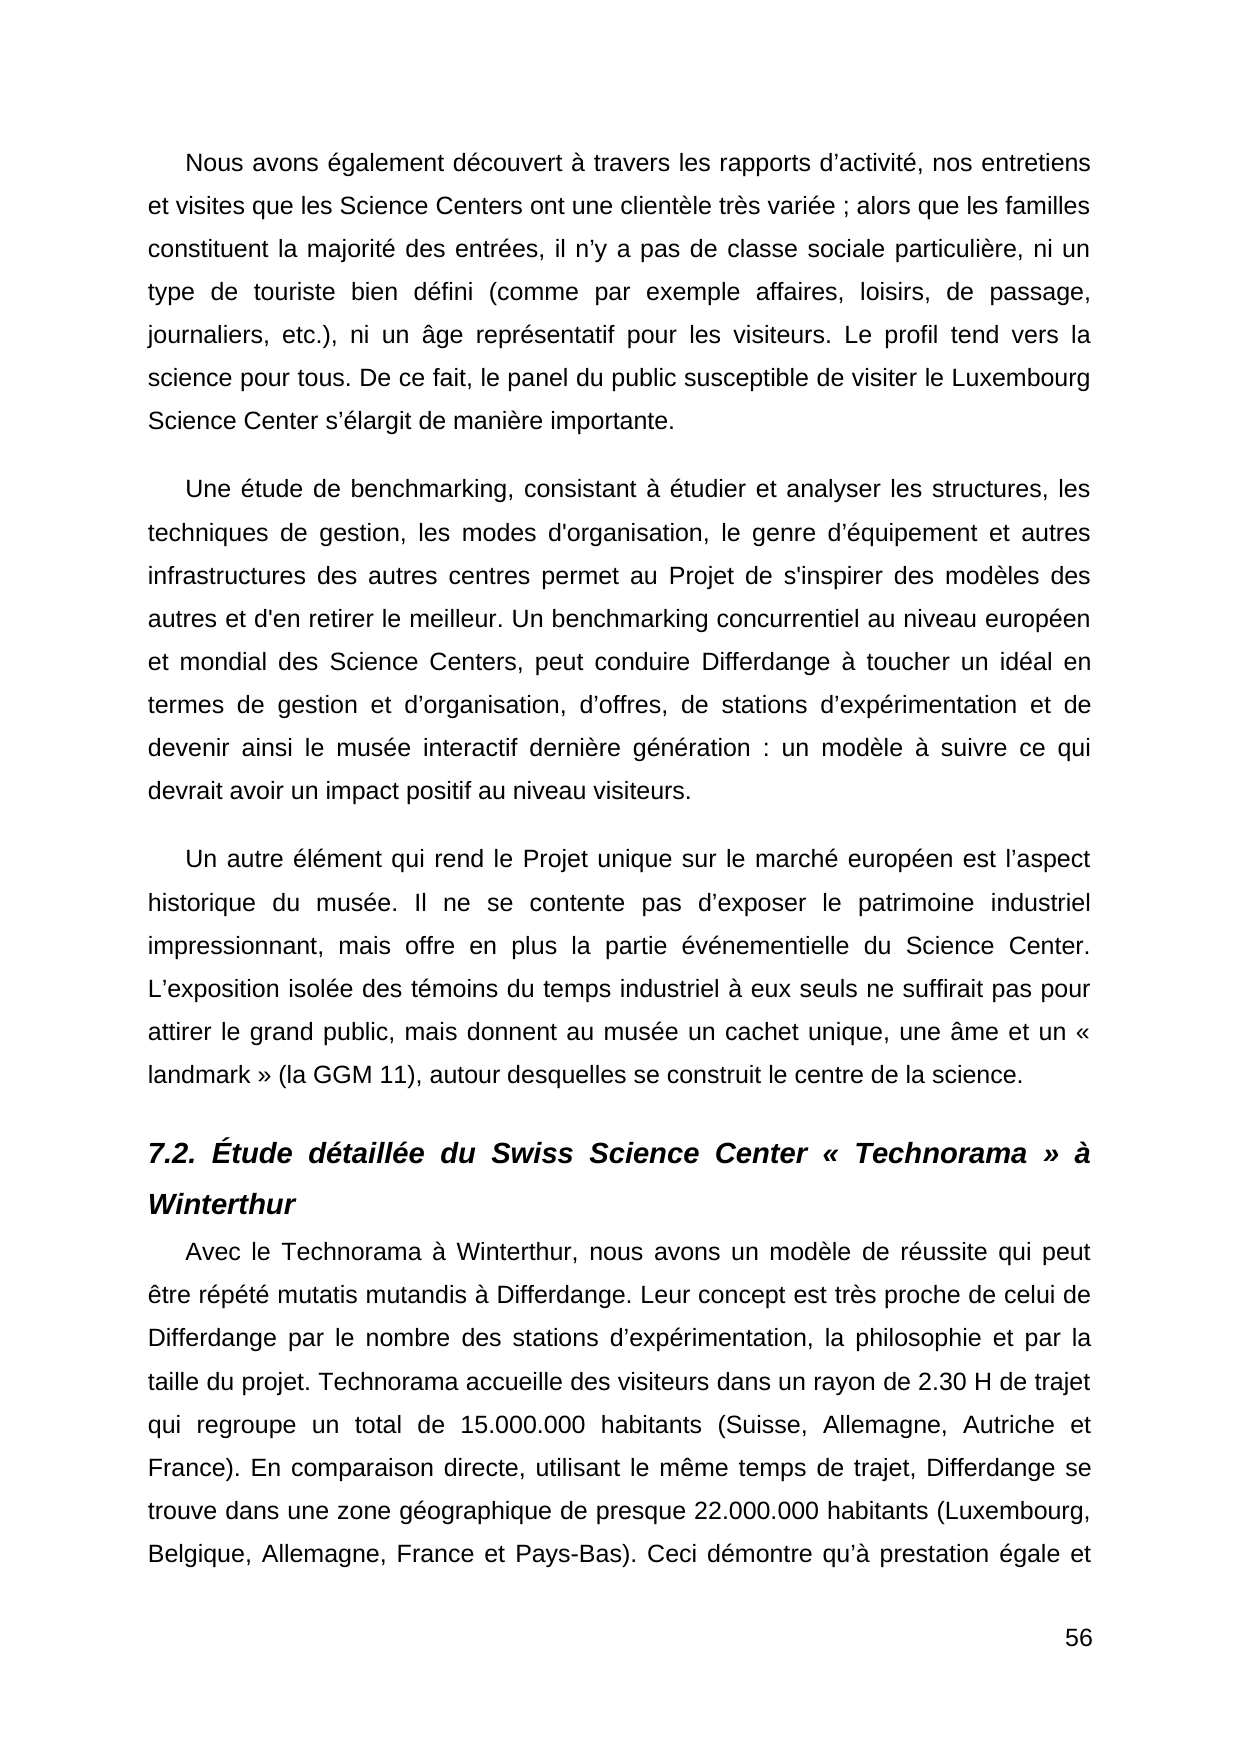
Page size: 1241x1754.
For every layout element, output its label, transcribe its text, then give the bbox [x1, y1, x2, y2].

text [148, 1237, 1093, 1568]
text Un autre élément qui rend le Projet unique sur le marché européen est l’aspect historique du musée. Il ne se contente pas d’exposer le patrimoine industriel impressionnant, mais offre en plus la partie événementielle du Science Center. L’exposition isolée des témoins du temps industriel à eux seuls ne suffirait pas pour attirer le grand public, mais donnent au musée un cachet unique, une âme et un « landmark » (la GGM 11), autour desquelles se construit le centre de la science. [148, 844, 1093, 1089]
text Une étude de benchmarking, consistant à étudier et analyser les structures, les techniques de gestion, les modes d'organisation, le genre d’équipement et autres infrastructures des autres centres permet au Projet de s'inspirer des modèles des autres et d'en retirer le meilleur. Un benchmarking concurrentiel au niveau européen et mondial des Science Centers, peut conduire Differdange à toucher un idéal en termes de gestion et d’organisation, d’offres, de stations d’expérimentation et de devenir ainsi le musée interactif dernière génération : un modèle à suivre ce qui devrait avoir un impact positif au niveau visiteurs. [148, 474, 1093, 805]
subtitle 7.2. Étude détaillée du Swiss Science Center « Technorama » à Winterthur [148, 1137, 1093, 1220]
text Nous avons également découvert à travers les rapports d’activité, nos entretiens et visites que les Science Centers ont une clientèle très variée ; alors que les familles constituent la majorité des entrées, il n’y a pas de classe sociale particulière, ni un type de touriste bien défini (comme par exemple affaires, loisirs, de passage, journaliers, etc.), ni un âge représentatif pour les visiteurs. Le profil tend vers la science pour tous. De ce fait, le panel du public susceptible de visiter le Luxembourg Science Center s’élargit de manière importante. [148, 148, 1093, 435]
